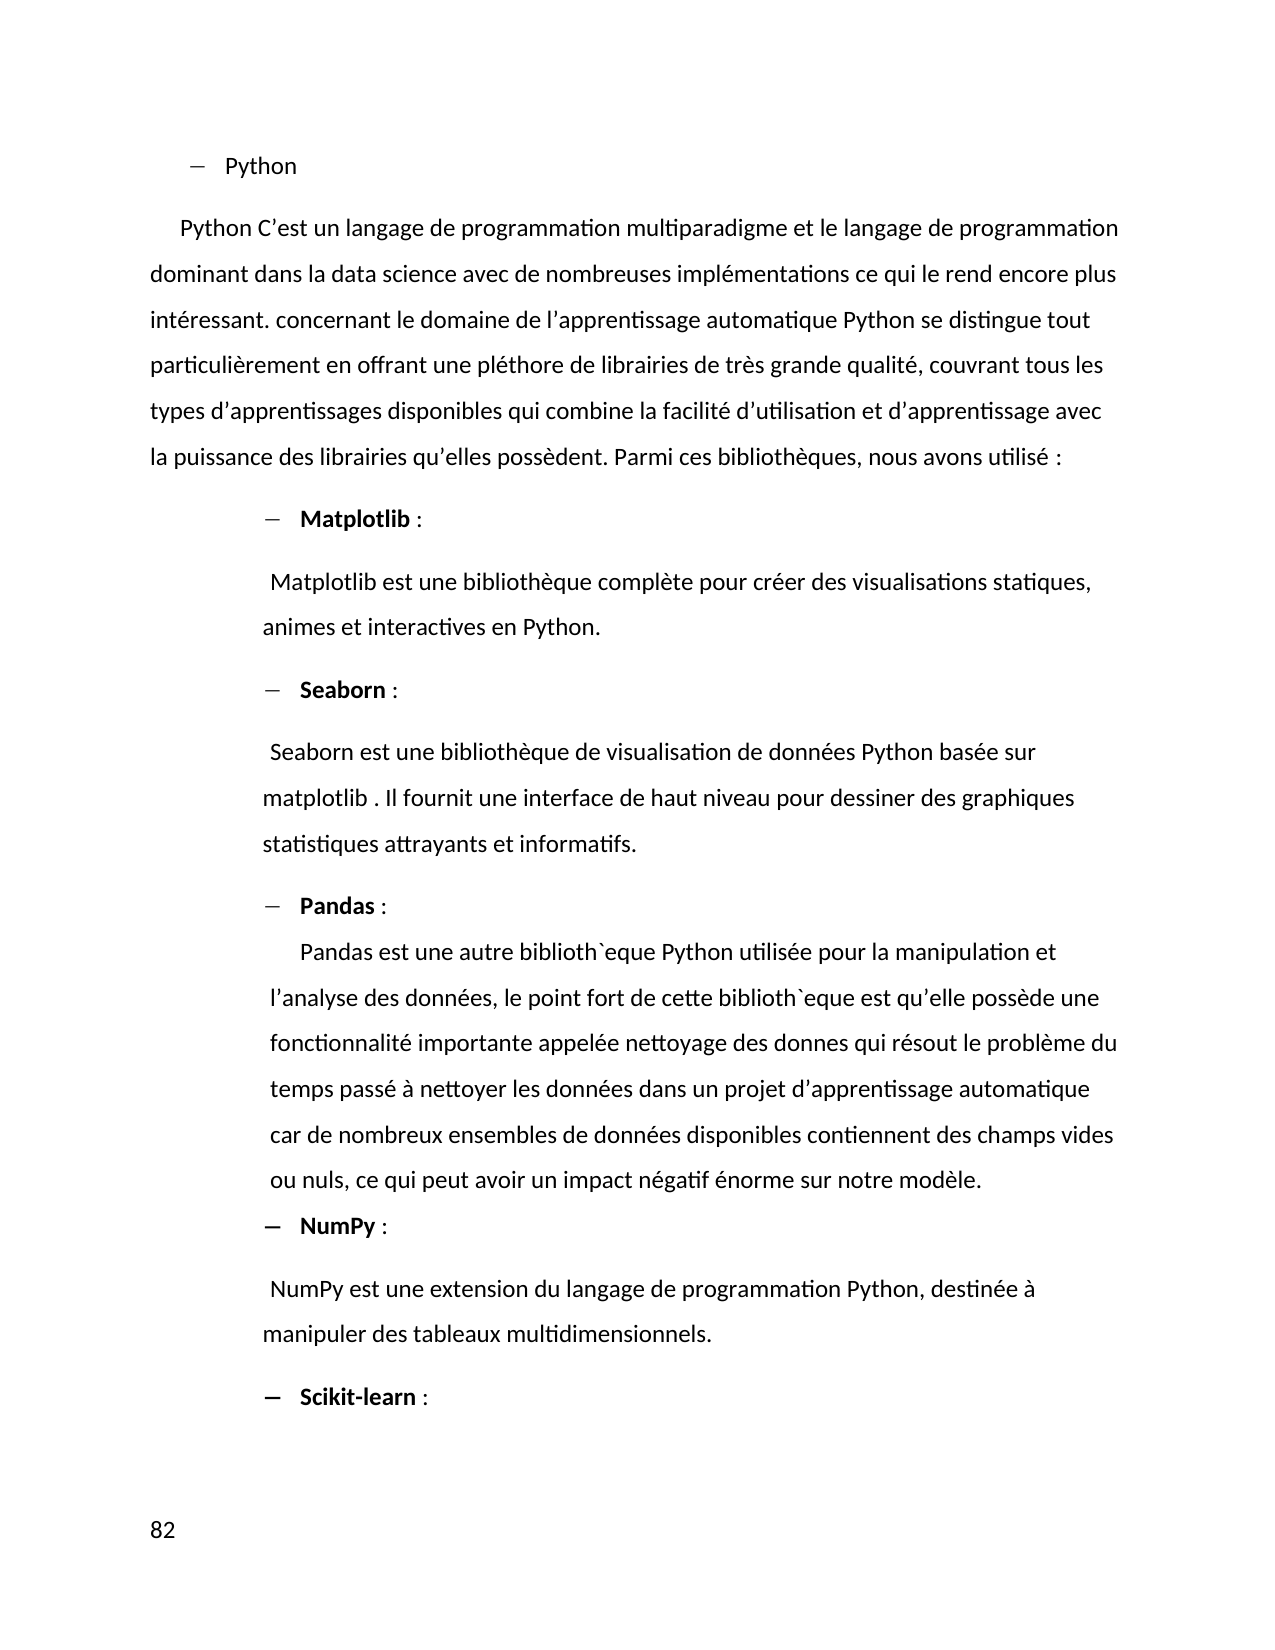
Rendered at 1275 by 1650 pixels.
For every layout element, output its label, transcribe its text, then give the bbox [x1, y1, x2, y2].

list Pandas est une autre biblioth`eque Python utilisée pour la manipulation et l’analyse des données, le point fort de cette biblioth`eque est qu’elle possède une fonctionnalité importante appelée nettoyage des donnes qui résout le problème du temps passé à nettoyer les données dans un projet d’apprentissage automatique car de nombreux ensembles de données disponibles contiennent des champs vides ou nuls, ce qui peut avoir un impact négatif énorme sur notre modèle. [270, 936, 1125, 1195]
list NumPy : [262, 1210, 1125, 1241]
text NumPy est une extension du langage de programmation Python, destinée à manipuler des tableaux multidimensionnels. [262, 1273, 1125, 1349]
list Scikit-learn : [262, 1381, 1125, 1411]
list Python [187, 150, 1125, 181]
list Seaborn : [262, 674, 1125, 704]
text Python C’est un langage de programmation multiparadigme et le langage de programmation dominant dans la data science avec de nombreuses implémentations ce qui le rend encore plus intéressant. concernant le domaine de l’apprentissage automatique Python se distingue tout particulièrement en offrant une pléthore de librairies de très grande qualité, couvrant tous les types d’apprentissages disponibles qui combine la facilité d’utilisation et d’apprentissage avec la puissance des librairies qu’elles possèdent. Parmi ces bibliothèques, nous avons utilisé : [150, 212, 1125, 472]
list Matplotlib : [262, 503, 1125, 534]
text Matplotlib est une bibliothèque complète pour créer des visualisations statiques, animes et interactives en Python. [262, 566, 1125, 642]
text Seaborn est une bibliothèque de visualisation de données Python basée sur matplotlib . Il fournit une interface de haut niveau pour dessiner des graphiques statistiques attrayants et informatifs. [262, 736, 1125, 858]
list Pandas : [262, 890, 1125, 921]
